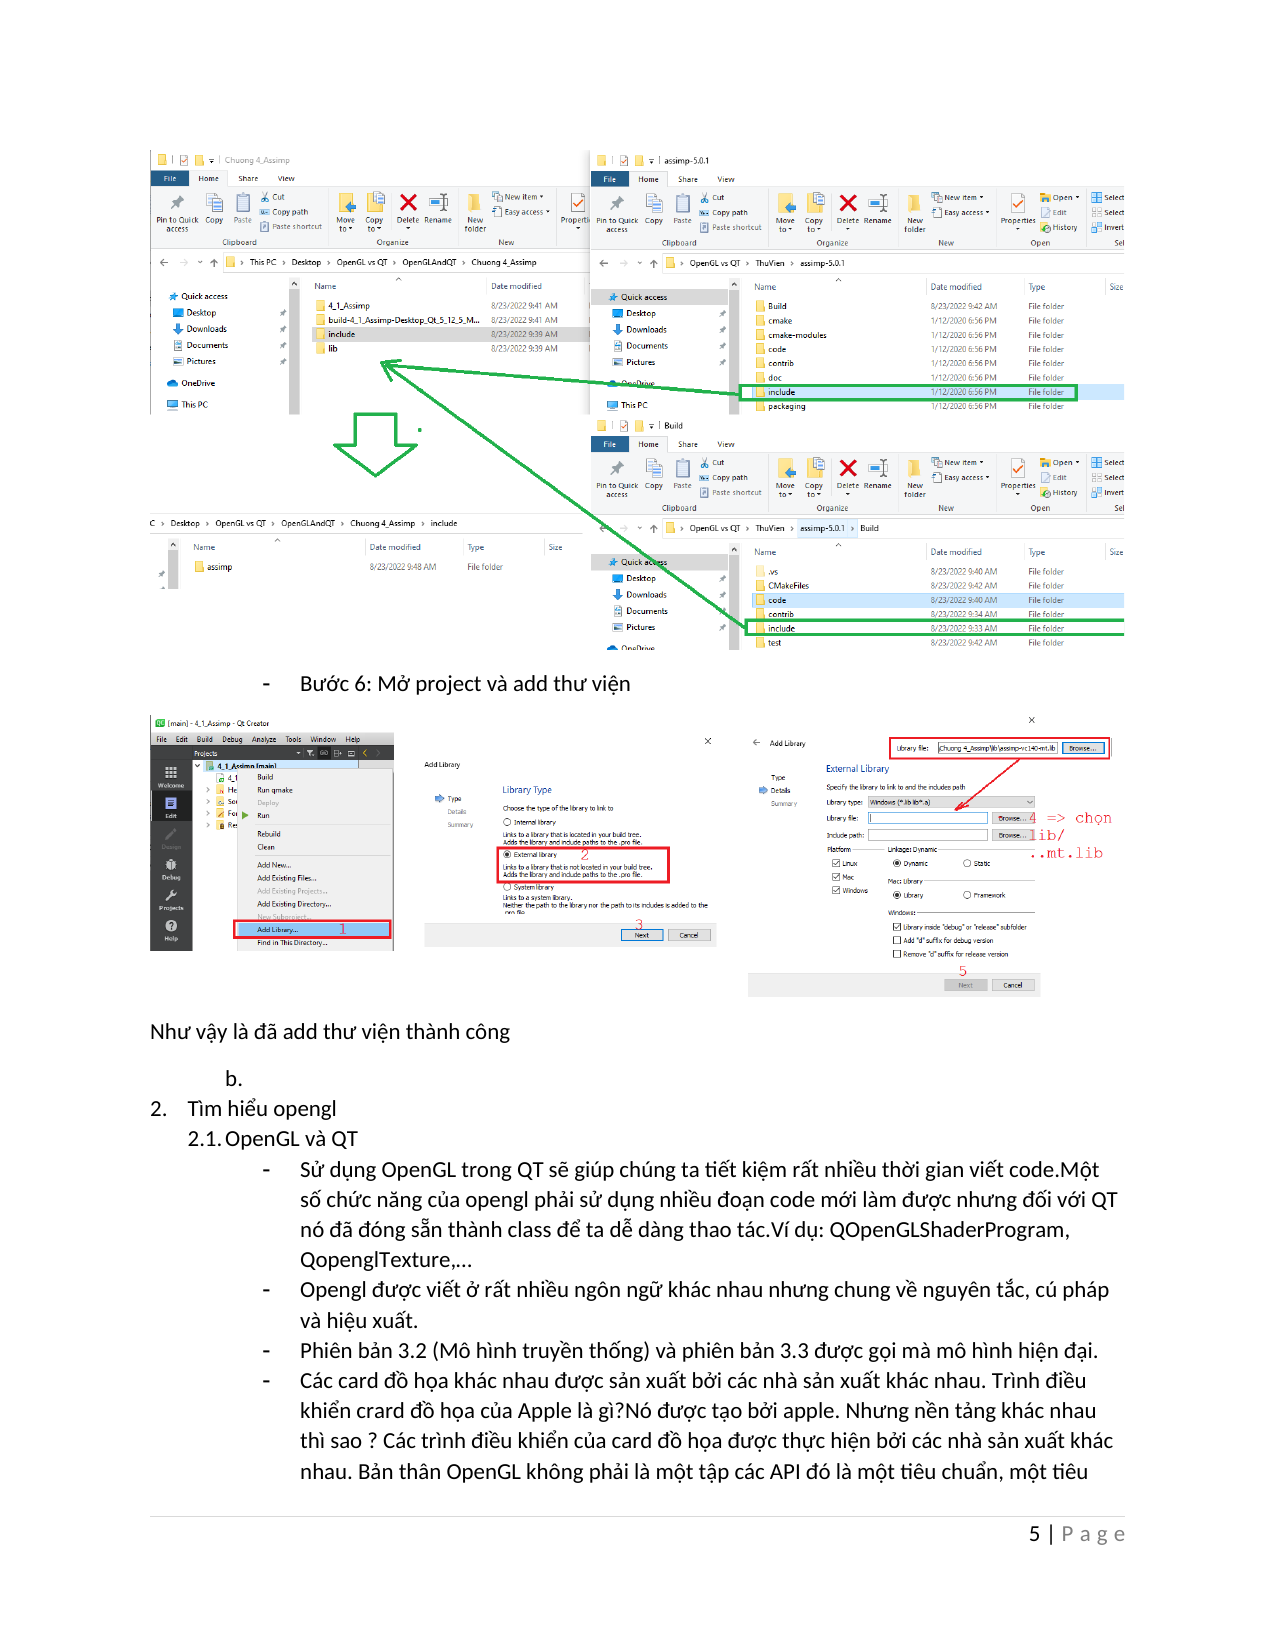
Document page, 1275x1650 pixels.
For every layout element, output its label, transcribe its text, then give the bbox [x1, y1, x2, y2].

text Như vậy là đã add thư viện thành công [150, 1017, 1125, 1045]
list Opengl được viết ở rất nhiều ngôn ngữ khác nhau nhưng chung về nguyên tắc, cú pháp và hiệu xuất. [262, 1276, 1125, 1334]
list Bước 6: Mở project và add thư viện [262, 669, 1125, 697]
picture [150, 150, 1125, 650]
picture [150, 715, 1125, 999]
list OpenGL và QT [187, 1124, 1125, 1153]
list Phiên bản 3.2 (Mô hình truyền thống) và phiên bản 3.3 được gọi mà mô hình hiện đại. [262, 1336, 1125, 1364]
list Sử dụng OpenGL trong QT sẽ giúp chúng ta tiết kiệm rất nhiều thời gian viết code.Một số chức năng của opengl phải sử dụng nhiều đoạn code mới làm được nhưng đối với QT nó đã đóng sẵn thành class để ta dễ dàng thao tác.Ví dụ: QOpenGLShaderProgram, QopenglTexture,… [262, 1155, 1125, 1273]
list Tìm hiểu opengl [150, 1094, 1125, 1122]
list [262, 1366, 1125, 1485]
